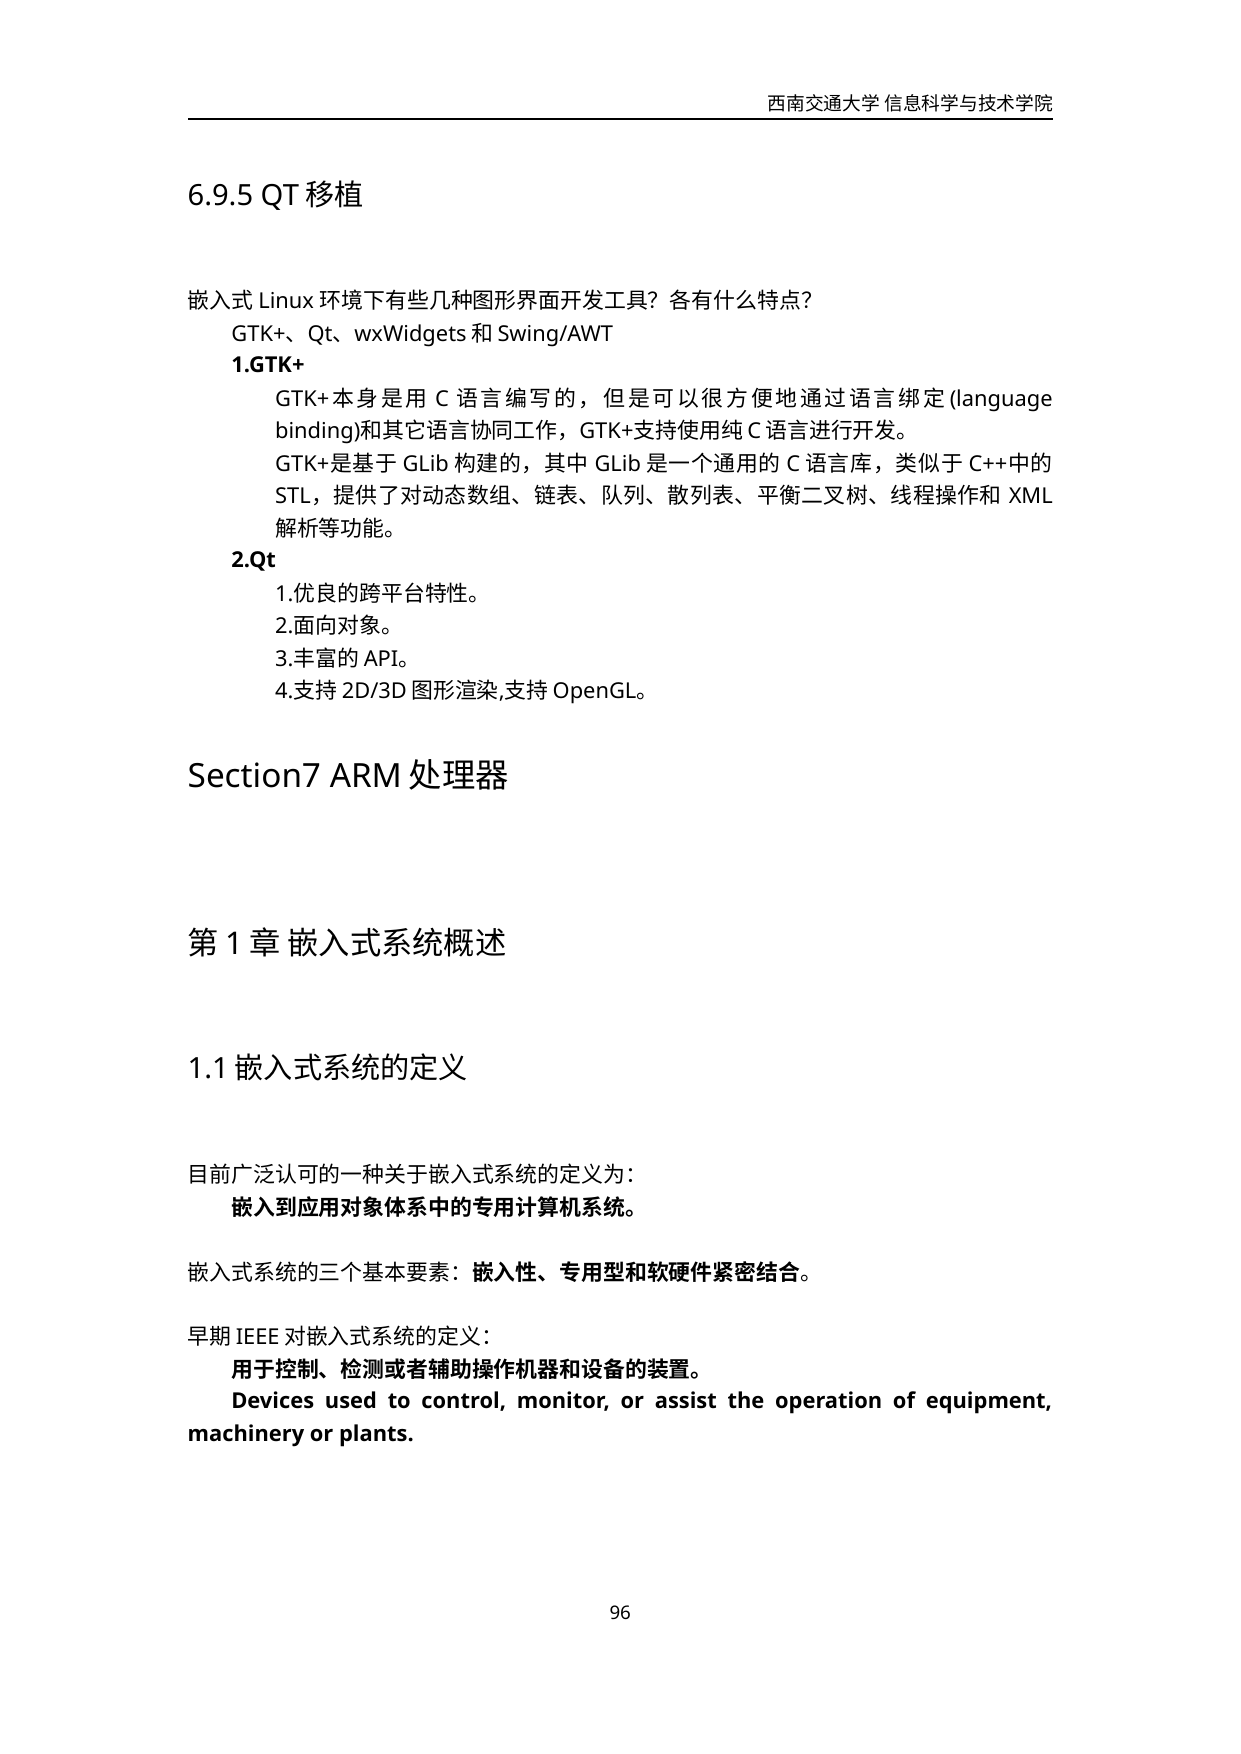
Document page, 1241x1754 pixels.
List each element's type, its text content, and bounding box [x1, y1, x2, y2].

subtitle 1.1嵌入式系统的定义 [187, 1033, 1053, 1098]
text GTK+本身是用C语言编写的，但是可以很方便地通过语言绑定(language binding)和其它语言协同工作，GTK+支持使用纯C语言进行开发。 [275, 380, 1053, 445]
subtitle 第1章 嵌入式系统概述 [187, 908, 1053, 973]
subtitle Section7 ARM处理器 [187, 741, 1053, 806]
text 嵌入式系统的三个基本要素：嵌入性、专用型和软硬件紧密结合。 [187, 1254, 1053, 1287]
text 用于控制、检测或者辅助操作机器和设备的装置。 [187, 1352, 1053, 1384]
text 嵌入到应用对象体系中的专用计算机系统。 [187, 1189, 1053, 1222]
text 嵌入式 Linux 环境下有些几种图形界面开发工具？各有什么特点？ [187, 283, 1053, 315]
text 1.优良的跨平台特性。 [231, 575, 1053, 608]
text GTK+是基于GLib构建的，其中GLib是一个通用的C语言库，类似于C++中的STL，提供了对动态数组、链表、队列、散列表、平衡二叉树、线程操作和XML 解析等功能。 [275, 445, 1053, 543]
text 4.支持2D/3D图形渲染,支持OpenGL。 [231, 673, 1053, 705]
text Devices used to control, monitor, or assist the operation of equipment, machinery or plants. [187, 1384, 1053, 1449]
text GTK+、Qt、wxWidgets和Swing/AWT [187, 315, 1053, 348]
subtitle 6.9.5 QT移植 [187, 160, 1053, 225]
text 3.丰富的API。 [231, 640, 1053, 673]
text 2.Qt [187, 543, 1053, 575]
text 2.面向对象。 [231, 608, 1053, 640]
text 1.GTK+ [187, 348, 1053, 380]
text 早期IEEE对嵌入式系统的定义： [187, 1319, 1053, 1352]
text 目前广泛认可的一种关于嵌入式系统的定义为： [187, 1157, 1053, 1189]
